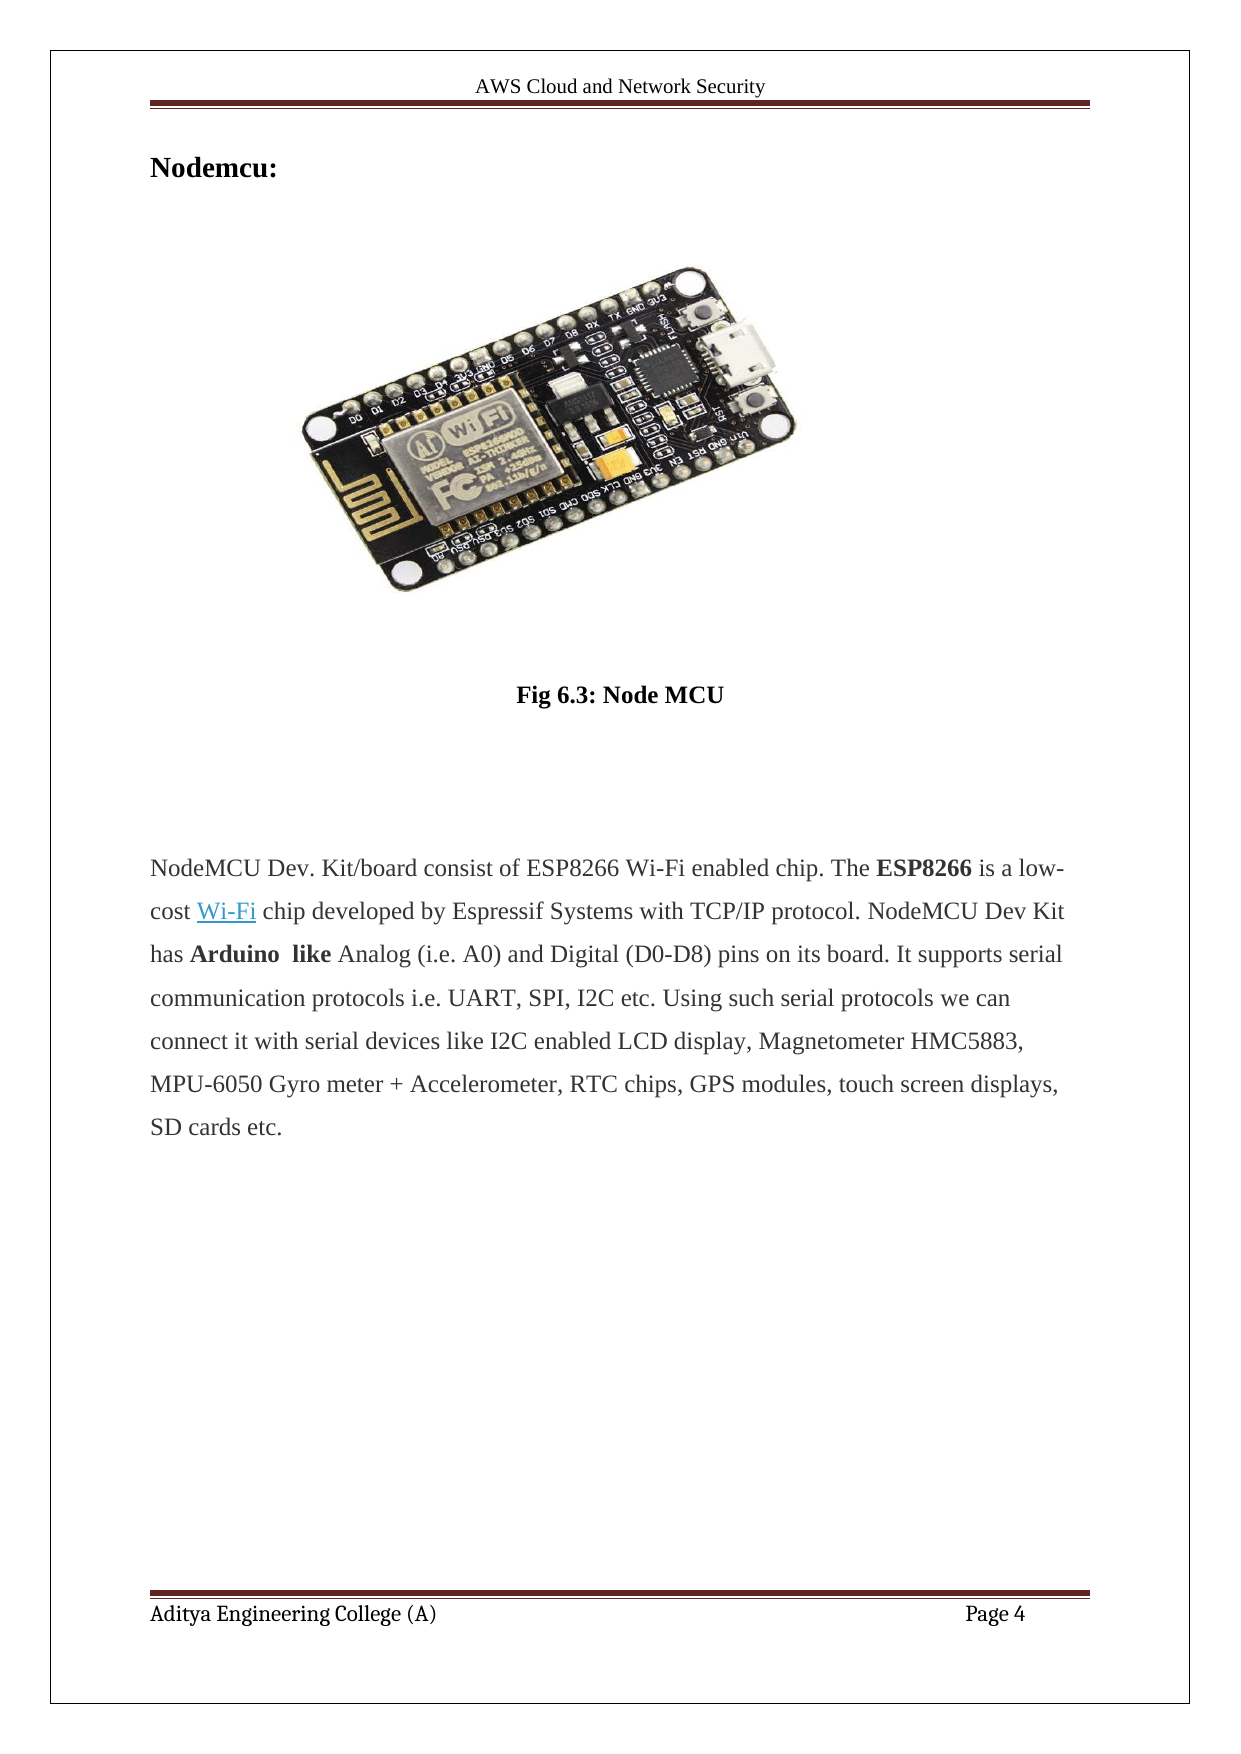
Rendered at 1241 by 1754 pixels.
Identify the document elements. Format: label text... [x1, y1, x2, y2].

picture [150, 212, 948, 646]
subtitle Nodemcu: [150, 150, 1090, 183]
text NodeMCU Dev. Kit/board consist of ESP8266 Wi-Fi enabled chip. The ESP8266 is a low-cost Wi-Fi chip developed by Espressif Systems with TCP/IP protocol. NodeMCU Dev Kit has Arduino like Analog (i.e. A0) and Digital (D0-D8) pins on its board. It supports serial communication protocols i.e. UART, SPI, I2C etc. Using such serial protocols we can connect it with serial devices like I2C enabled LCD display, Magnetometer HMC5883, MPU-6050 Gyro meter + Accelerometer, RTC chips, GPS modules, touch screen displays, SD cards etc. [150, 853, 1090, 1141]
text Fig 6.3: Node MCU [150, 681, 1090, 709]
